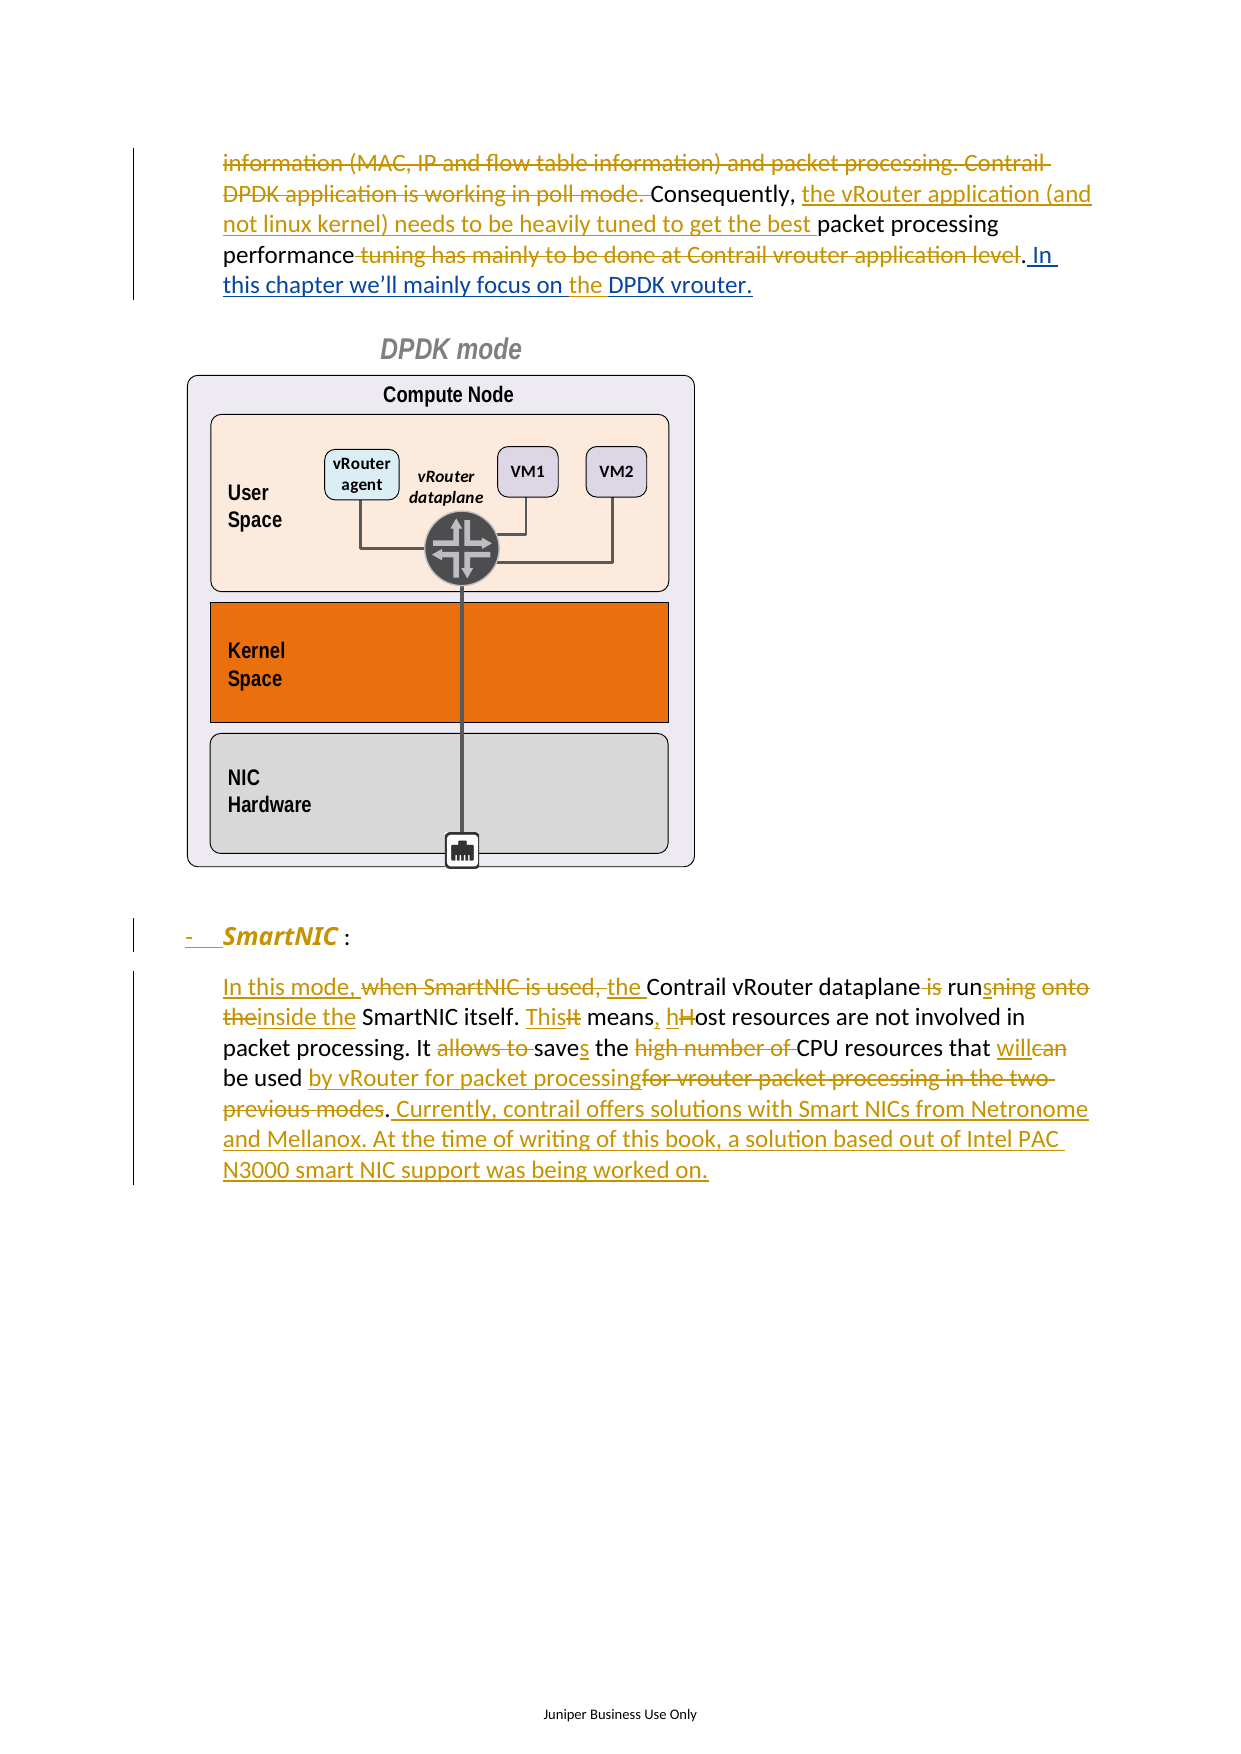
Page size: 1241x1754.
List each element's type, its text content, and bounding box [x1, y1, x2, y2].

list Contrail vRouter dataplane run SmartNIC itself. means ost resources are not involved in packet processing. It save the CPU resources that be used . [223, 971, 1093, 1185]
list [223, 148, 1093, 300]
list SmartNIC : [185, 918, 1093, 952]
